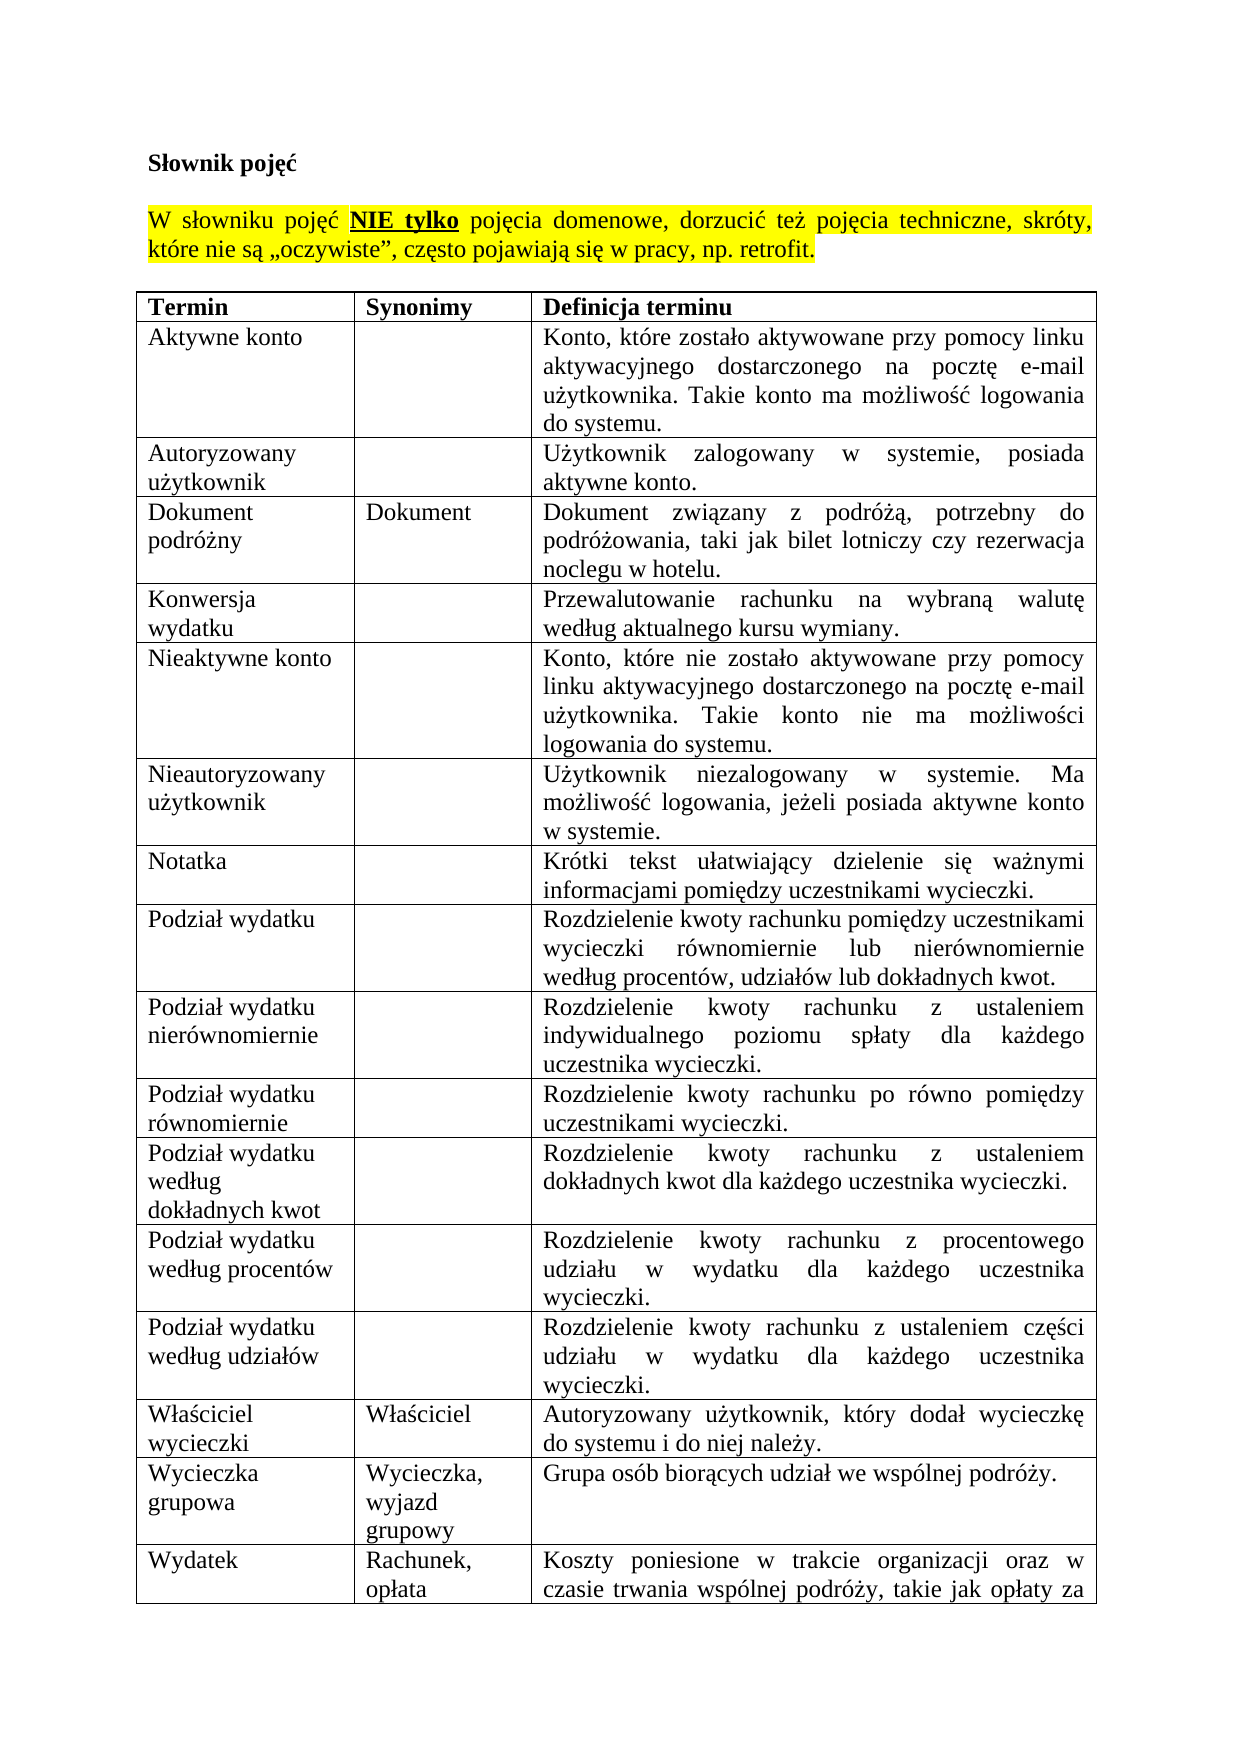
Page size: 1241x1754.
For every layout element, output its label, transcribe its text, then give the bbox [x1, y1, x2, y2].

table_cell Użytkownik zalogowany w systemie, posiada aktywne konto. [532, 438, 1096, 496]
table_cell Wycieczka, wyjazd grupowy [355, 1458, 531, 1544]
table_cell [355, 1079, 531, 1137]
table_cell [355, 584, 531, 642]
table_cell Konwersja wydatku [137, 584, 354, 642]
table_cell Dokument [355, 497, 531, 583]
table_cell Nieautoryzowany użytkownik [137, 759, 354, 845]
table_cell [355, 846, 531, 903]
table_cell [355, 322, 531, 437]
table_cell Podział wydatku według udziałów [137, 1312, 354, 1398]
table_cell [532, 1545, 1096, 1603]
table_cell Rozdzielenie kwoty rachunku pomiędzy uczestnikami wycieczki równomiernie lub nierównomiernie według procentów, udziałów lub dokładnych kwot. [532, 905, 1096, 991]
table_cell Wycieczka grupowa [137, 1458, 354, 1544]
table_cell Podział wydatku równomiernie [137, 1079, 354, 1137]
table_cell Rozdzielenie kwoty rachunku z ustaleniem dokładnych kwot dla każdego uczestnika wycieczki. [532, 1138, 1096, 1224]
table_cell [355, 905, 531, 991]
text W słowniku pojęć NIE tylko pojęcia domenowe, dorzucić też pojęcia techniczne, skróty, które nie są „oczywiste”, często pojawiają się w pracy, np. retrofit. [815, 205, 1093, 263]
table_cell Podział wydatku [137, 905, 354, 991]
table_cell Dokument podróżny [137, 497, 354, 583]
text Słownik pojęć [148, 148, 1093, 176]
table_cell Konto, które nie zostało aktywowane przy pomocy linku aktywacyjnego dostarczonego na pocztę e-mail użytkownika. Takie konto nie ma możliwości logowania do systemu. [532, 643, 1096, 758]
table_cell Rachunek, opłata [355, 1545, 531, 1603]
table_cell [355, 759, 531, 845]
table_cell Podział wydatku według dokładnych kwot [137, 1138, 354, 1224]
table_cell [355, 1312, 531, 1398]
table_cell Notatka [137, 846, 354, 903]
table_cell Wydatek [137, 1545, 354, 1603]
table_cell Aktywne konto [137, 322, 354, 437]
table_cell Rozdzielenie kwoty rachunku z procentowego udziału w wydatku dla każdego uczestnika wycieczki. [532, 1225, 1096, 1311]
table_cell Grupa osób biorących udział we wspólnej podróży. [532, 1458, 1096, 1544]
table_cell Nieaktywne konto [137, 643, 354, 758]
table_cell Podział wydatku nierównomiernie [137, 992, 354, 1078]
table_cell Przewalutowanie rachunku na wybraną walutę według aktualnego kursu wymiany. [532, 584, 1096, 642]
table_header Termin [137, 293, 354, 321]
table_cell [355, 438, 531, 496]
table_header Synonimy [355, 293, 531, 321]
table_cell Rozdzielenie kwoty rachunku po równo pomiędzy uczestnikami wycieczki. [532, 1079, 1096, 1137]
table_cell Autoryzowany użytkownik [137, 438, 354, 496]
table_cell Konto, które zostało aktywowane przy pomocy linku aktywacyjnego dostarczonego na pocztę e-mail użytkownika. Takie konto ma możliwość logowania do systemu. [532, 322, 1096, 437]
table_cell Właściciel wycieczki [137, 1400, 354, 1457]
table_cell Podział wydatku według procentów [137, 1225, 354, 1311]
table_cell [355, 643, 531, 758]
table_cell Dokument związany z podróżą, potrzebny do podróżowania, taki jak bilet lotniczy czy rezerwacja noclegu w hotelu. [532, 497, 1096, 583]
table_cell Rozdzielenie kwoty rachunku z ustaleniem części udziału w wydatku dla każdego uczestnika wycieczki. [532, 1312, 1096, 1398]
table_cell [355, 992, 531, 1078]
table_cell Krótki tekst ułatwiający dzielenie się ważnymi informacjami pomiędzy uczestnikami wycieczki. [532, 846, 1096, 903]
table_cell [355, 1225, 531, 1311]
table_cell Użytkownik niezalogowany w systemie. Ma możliwość logowania, jeżeli posiada aktywne konto w systemie. [532, 759, 1096, 845]
table_header Definicja terminu [532, 293, 1096, 321]
table_cell Właściciel [355, 1400, 531, 1457]
table_cell Autoryzowany użytkownik, który dodał wycieczkę do systemu i do niej należy. [532, 1400, 1096, 1457]
table_cell Rozdzielenie kwoty rachunku z ustaleniem indywidualnego poziomu spłaty dla każdego uczestnika wycieczki. [532, 992, 1096, 1078]
table_cell [355, 1138, 531, 1224]
